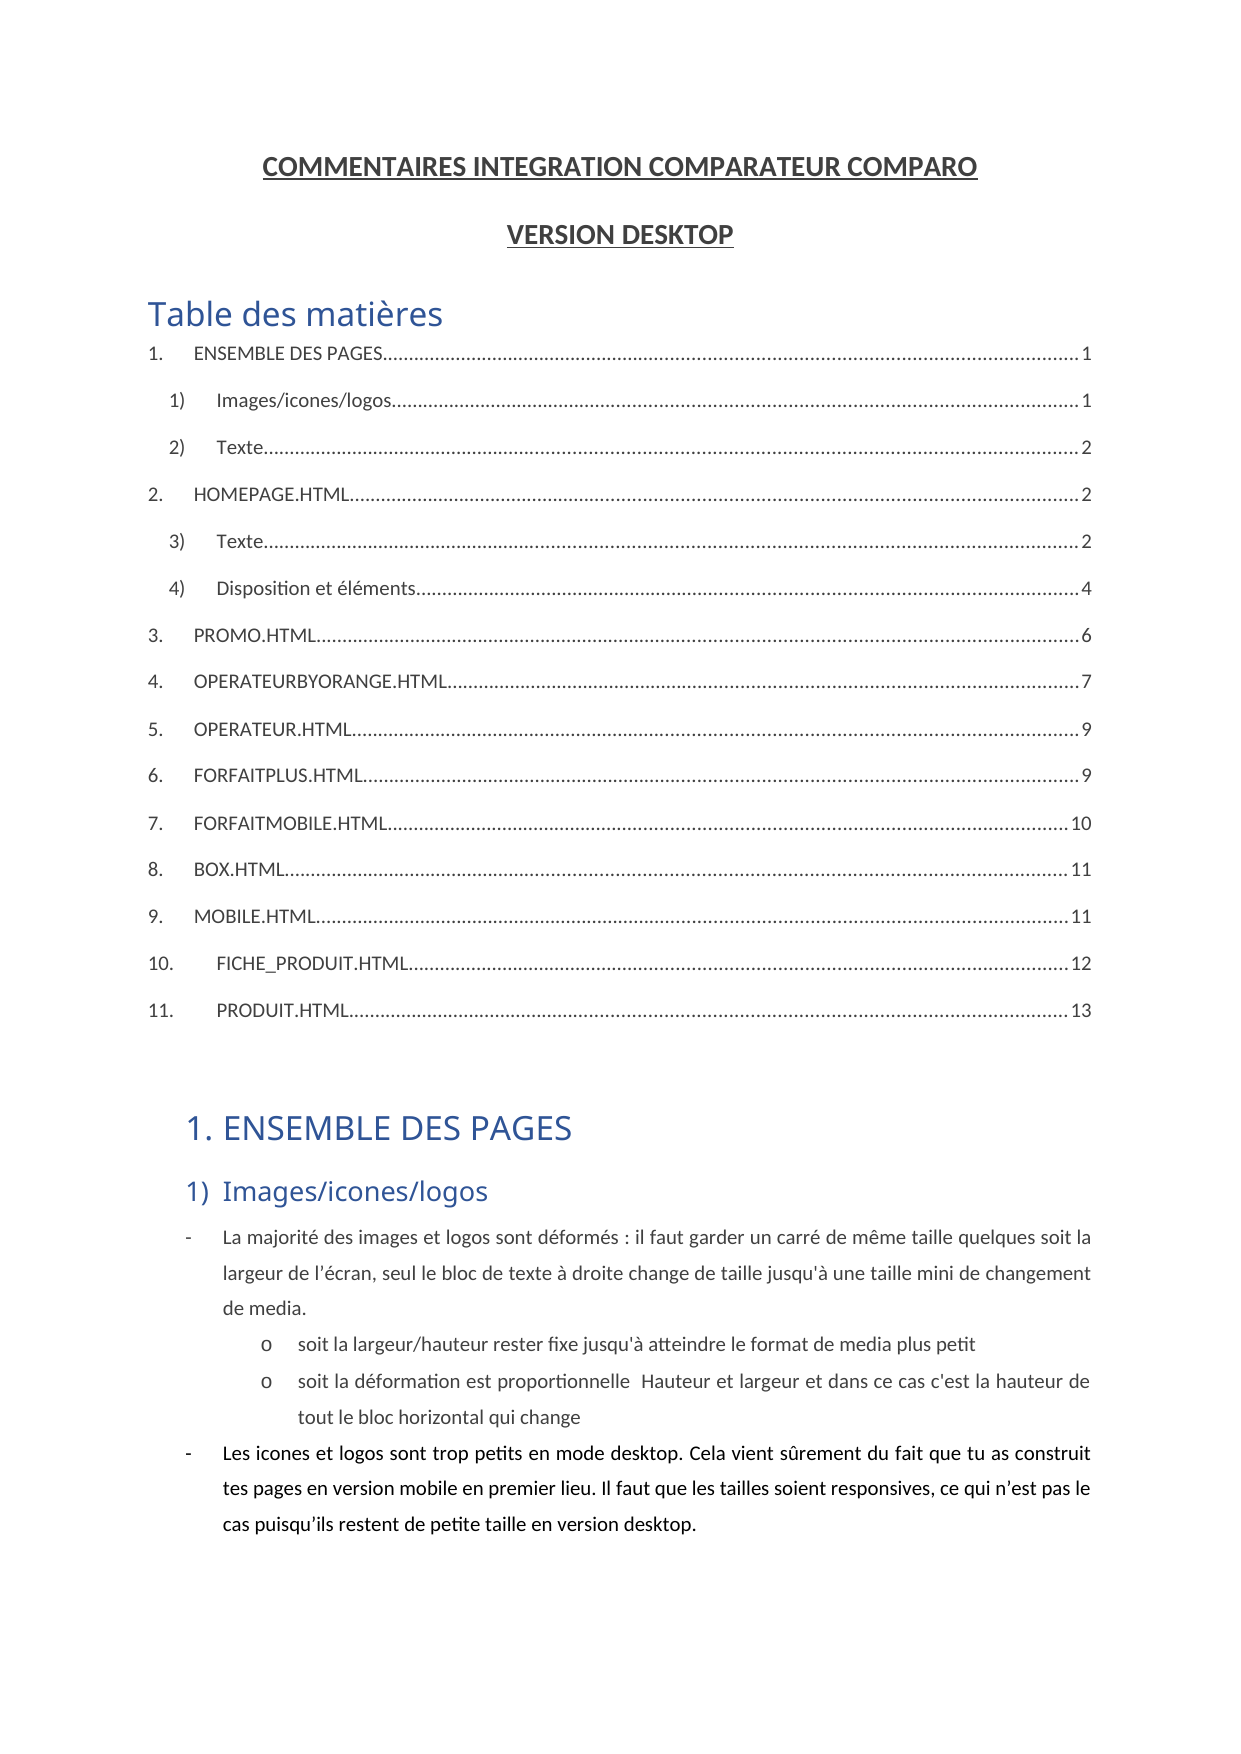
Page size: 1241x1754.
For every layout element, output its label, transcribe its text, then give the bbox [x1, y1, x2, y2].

text COMMENTAIRES INTEGRATION COMPARATEUR COMPARO [148, 148, 1093, 183]
list La majorité des images et logos sont déformés : il faut garder un carré de même taille quelques soit la largeur de l’écran, seul le bloc de texte à droite change de taille jusqu'à une taille mini de changement de media. [185, 1224, 1093, 1321]
text VERSION DESKTOP [148, 216, 1093, 252]
subtitle Images/icones/logos [185, 1173, 1093, 1210]
list Les icones et logos sont trop petits en mode desktop. Cela vient sûrement du fait que tu as construit tes pages en version mobile en premier lieu. Il faut que les tailles soient responsives, ce qui n’est pas le cas puisqu’ils restent de petite taille en version desktop. [185, 1440, 1093, 1536]
list soit la largeur/hauteur rester fixe jusqu'à atteindre le format de media plus petit [260, 1331, 1093, 1357]
subtitle ENSEMBLE DES PAGES [185, 1105, 1093, 1151]
list soit la déformation est proportionnelle Hauteur et largeur et dans ce cas c'est la hauteur de tout le bloc horizontal qui change [260, 1368, 1093, 1430]
